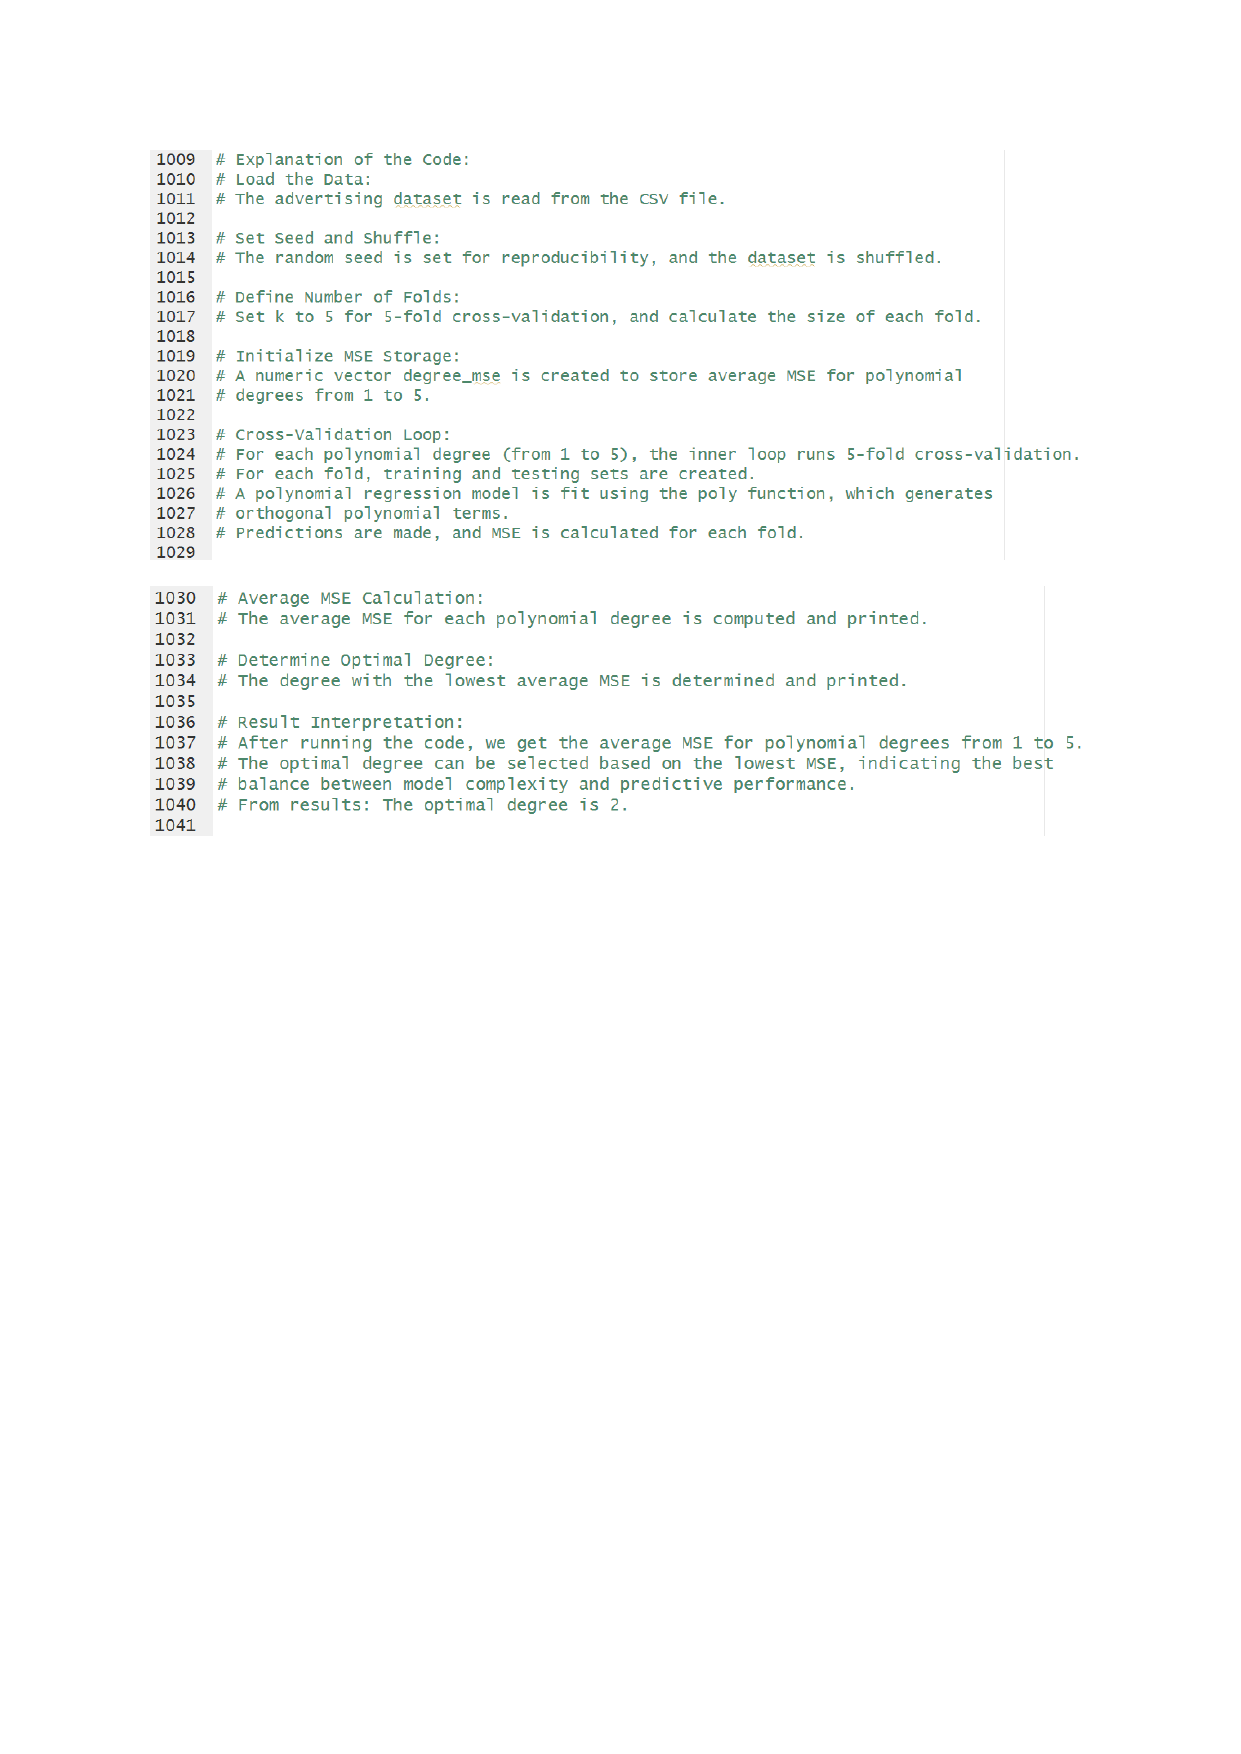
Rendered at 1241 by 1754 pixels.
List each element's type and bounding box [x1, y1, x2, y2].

picture [150, 150, 1091, 560]
picture [150, 586, 1091, 836]
